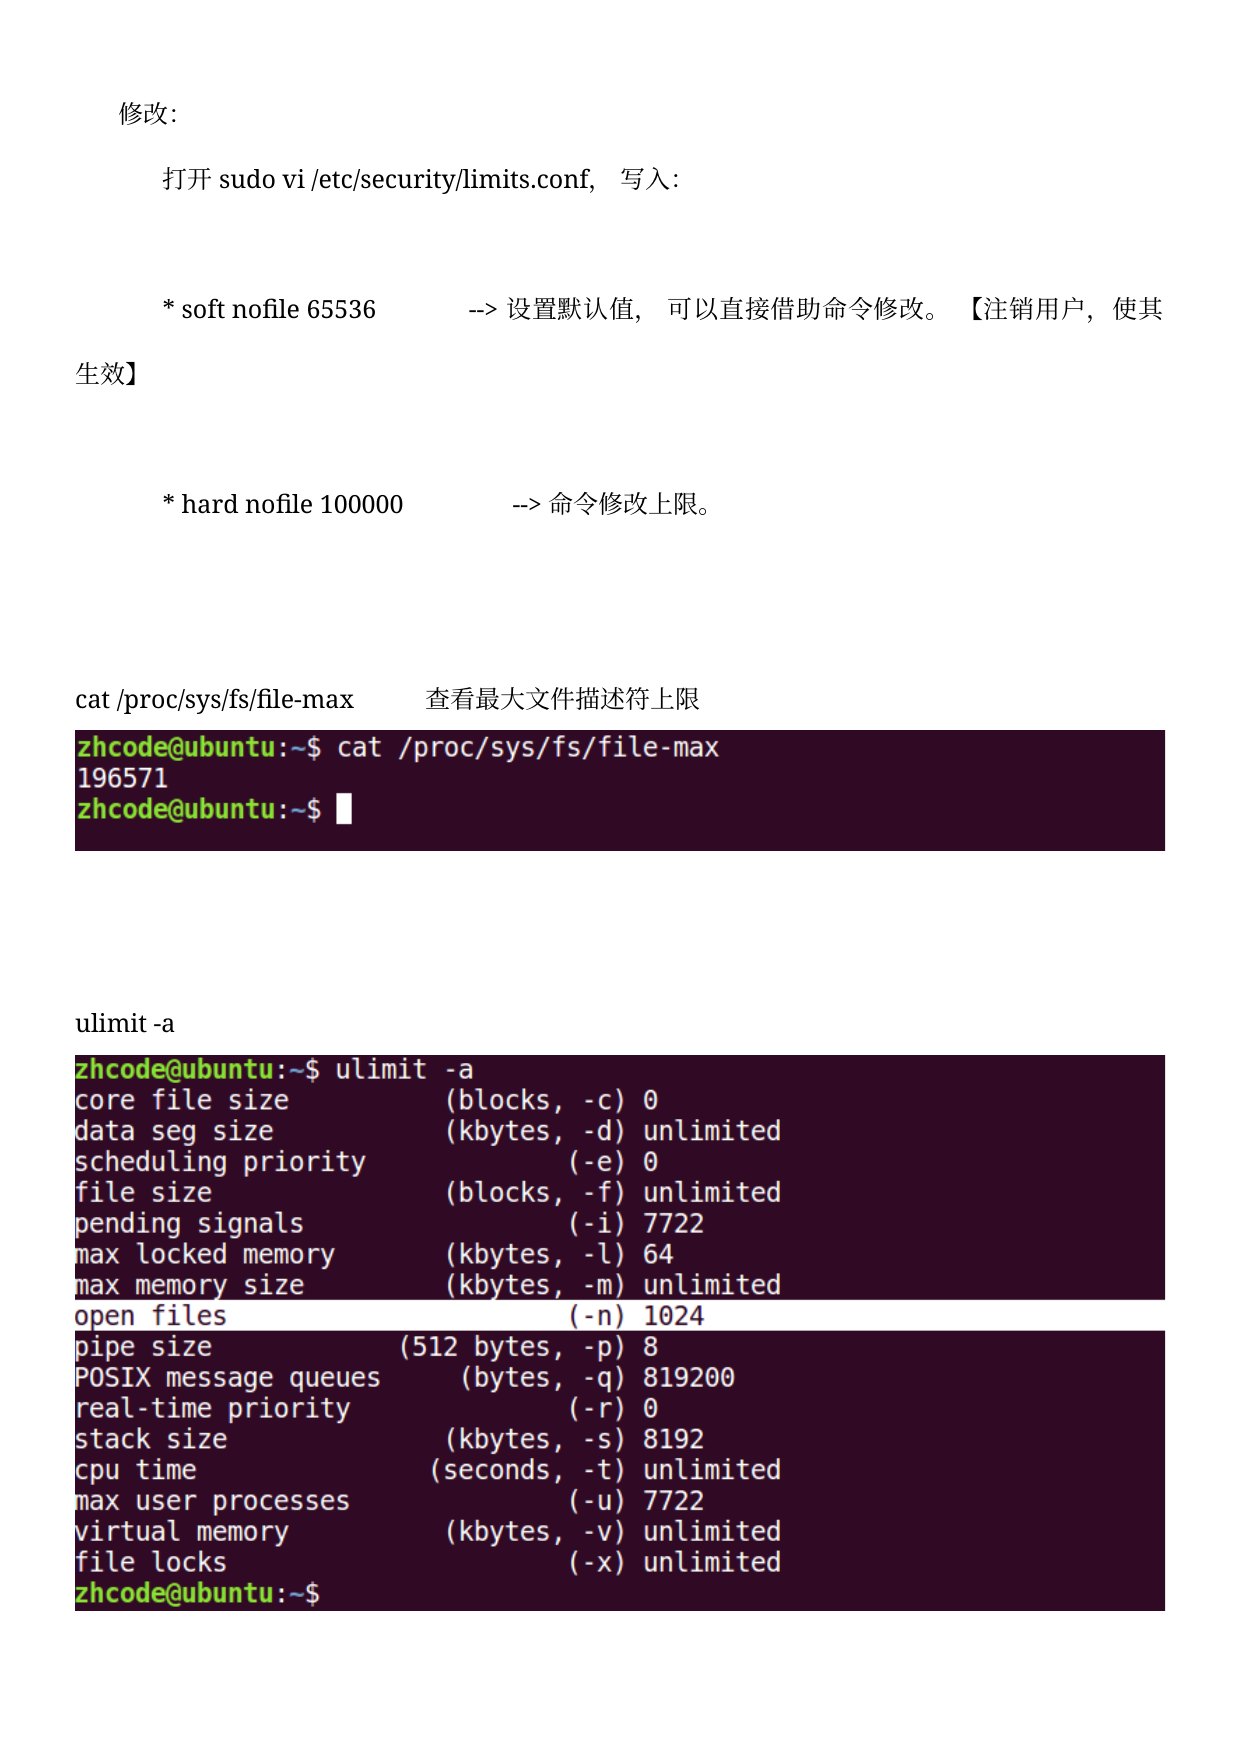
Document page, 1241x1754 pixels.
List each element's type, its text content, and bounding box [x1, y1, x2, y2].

text * soft nofile 65536 --> 设置默认值， 可以直接借助命令修改。 【注销用户，使其生效】 [75, 276, 1165, 406]
text ulimit -a [75, 991, 1165, 1055]
text 打开 sudo vi /etc/security/limits.conf， 写入： [75, 146, 1165, 211]
text * hard nofile 100000 --> 命令修改上限。 [75, 471, 1165, 536]
text cat /proc/sys/fs/file-max 查看最大文件描述符上限 [75, 666, 1165, 730]
text 修改： [75, 81, 1165, 146]
picture [75, 1055, 1166, 1611]
picture [75, 730, 1166, 851]
